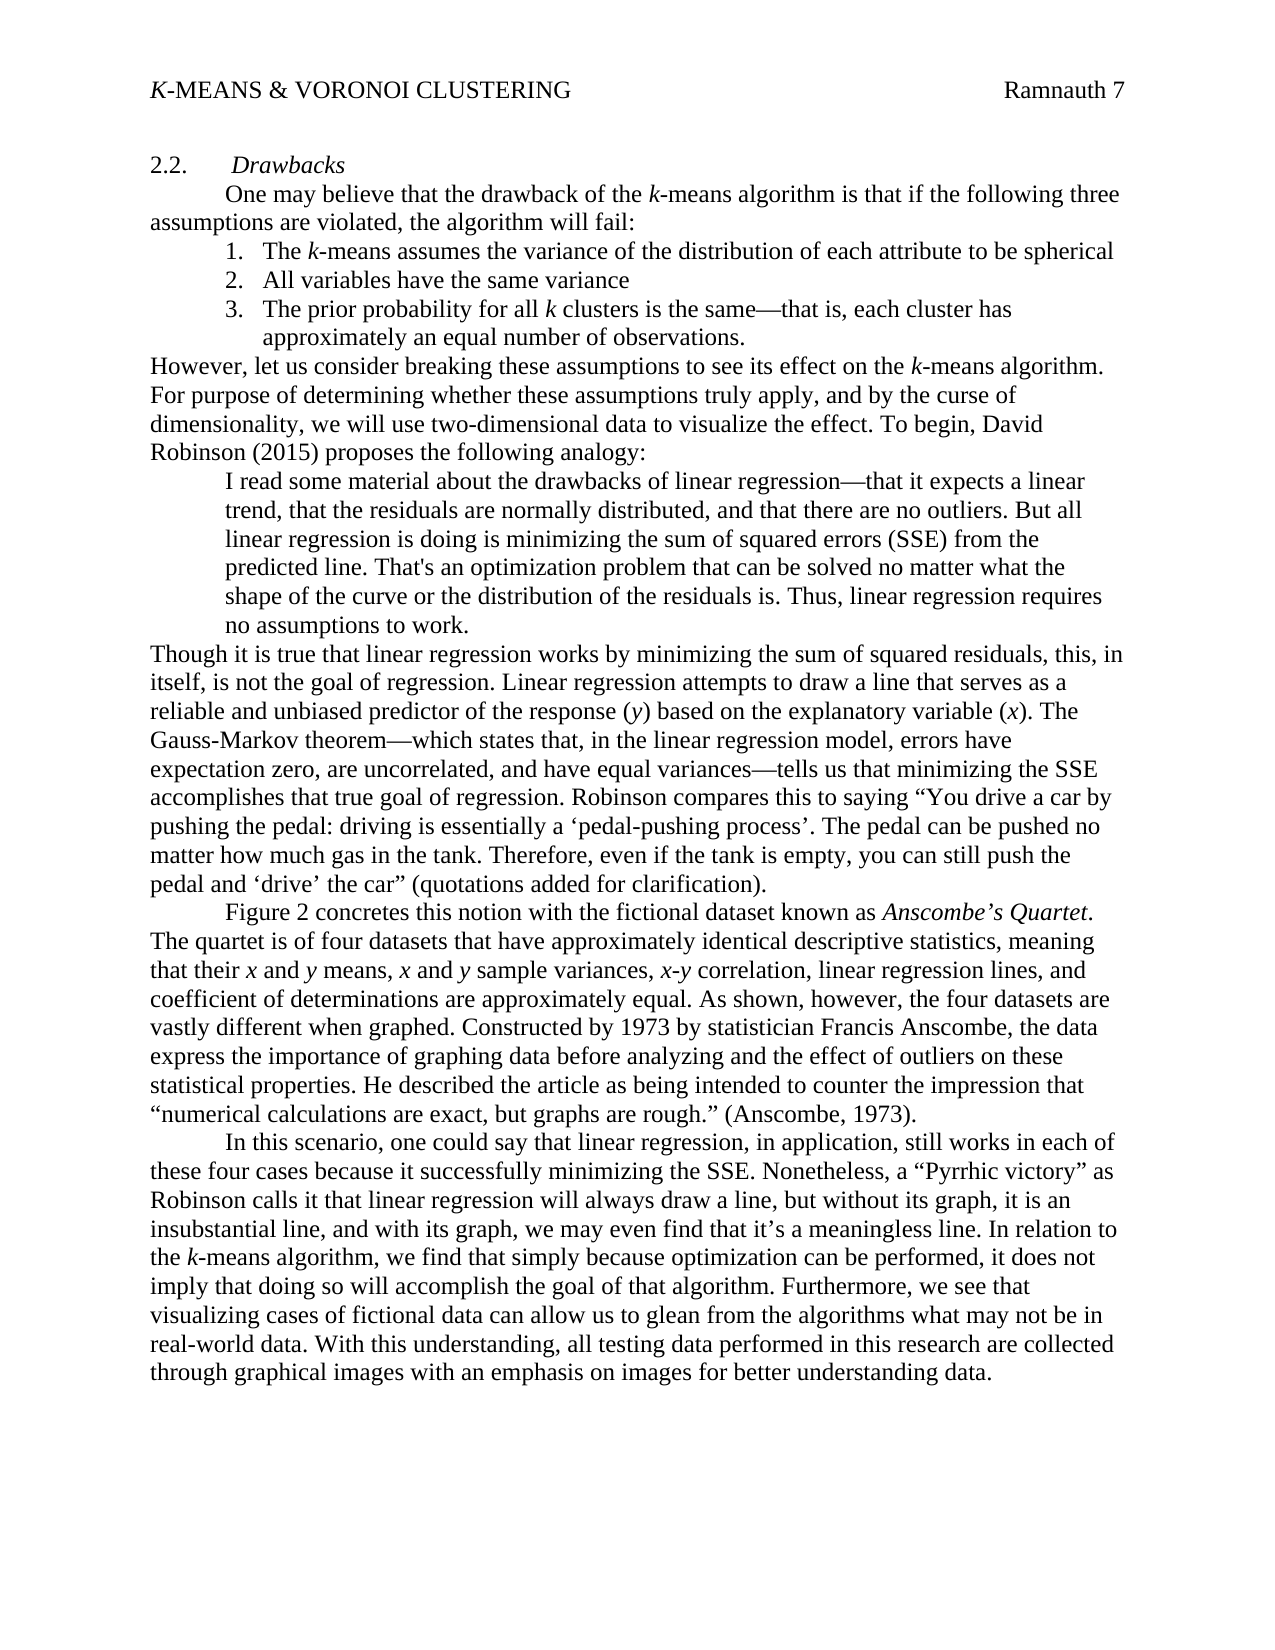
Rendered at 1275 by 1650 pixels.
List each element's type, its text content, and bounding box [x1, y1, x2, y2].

text Figure 2 concretes this notion with the fictional dataset known as Anscombe’s Quartet. The quartet is of four datasets that have approximately identical descriptive statistics, meaning that their x and y means, x and y sample variances, x-y correlation, linear regression lines, and coefficient of determinations are approximately equal. As shown, however, the four datasets are vastly different when graphed. Constructed by 1973 by statistician Francis Anscombe, the data express the importance of graphing data before analyzing and the effect of outliers on these statistical properties. He described the article as being intended to counter the impression that “numerical calculations are exact, but graphs are rough.” (Anscombe, 1973). [150, 897, 1125, 1127]
text One may believe that the drawback of the k-means algorithm is that if the following three assumptions are violated, the algorithm will fail: [150, 179, 1125, 236]
text In this scenario, one could say that linear regression, in application, still works in each of these four cases because it successfully minimizing the SSE. Nonetheless, a “Pyrrhic victory” as Robinson calls it that linear regression will always draw a line, but without its graph, it is an insubstantial line, and with its graph, we may even find that it’s a meaningless line. In relation to the k-means algorithm, we find that simply because optimization can be performed, it does not imply that doing so will accomplish the goal of that algorithm. Furthermore, we see that visualizing cases of fictional data can allow us to glean from the algorithms what may not be in real-world data. With this understanding, all testing data performed in this research are collected through graphical images with an emphasis on images for better understanding data. [150, 1127, 1125, 1386]
text Though it is true that linear regression works by minimizing the sum of squared residuals, this, in itself, is not the goal of regression. Linear regression attempts to draw a line that serves as a reliable and unbiased predictor of the response (y) based on the explanatory variable (x). The Gauss-Markov theorem—which states that, in the linear regression model, errors have expectation zero, are uncorrelated, and have equal variances—tells us that minimizing the SSE accomplishes that true goal of regression. Robinson compares this to saying “You drive a car by pushing the pedal: driving is essentially a ‘pedal-pushing process’. The pedal can be pushed no matter how much gas in the tank. Therefore, even if the tank is empty, you can still push the pedal and ‘drive’ the car” (quotations added for clarification). [150, 639, 1125, 897]
text I read some material about the drawbacks of linear regression—that it expects a linear trend, that the residuals are normally distributed, and that there are no outliers. But all linear regression is doing is minimizing the sum of squared errors (SSE) from the predicted line. That's an optimization problem that can be solved no matter what the shape of the curve or the distribution of the residuals is. Thus, linear regression requires no assumptions to work. [225, 466, 1125, 639]
list Drawbacks [150, 150, 1125, 179]
list All variables have the same variance [225, 265, 1125, 294]
list The prior probability for all k clusters is the same—that is, each cluster has approximately an equal number of observations. [225, 294, 1125, 351]
text However, let us consider breaking these assumptions to see its effect on the k-means algorithm. For purpose of determining whether these assumptions truly apply, and by the curse of dimensionality, we will use two-dimensional data to visualize the effect. To begin, David Robinson (2015) proposes the following analogy: [150, 351, 1125, 466]
list The k-means assumes the variance of the distribution of each attribute to be spherical [225, 236, 1125, 265]
